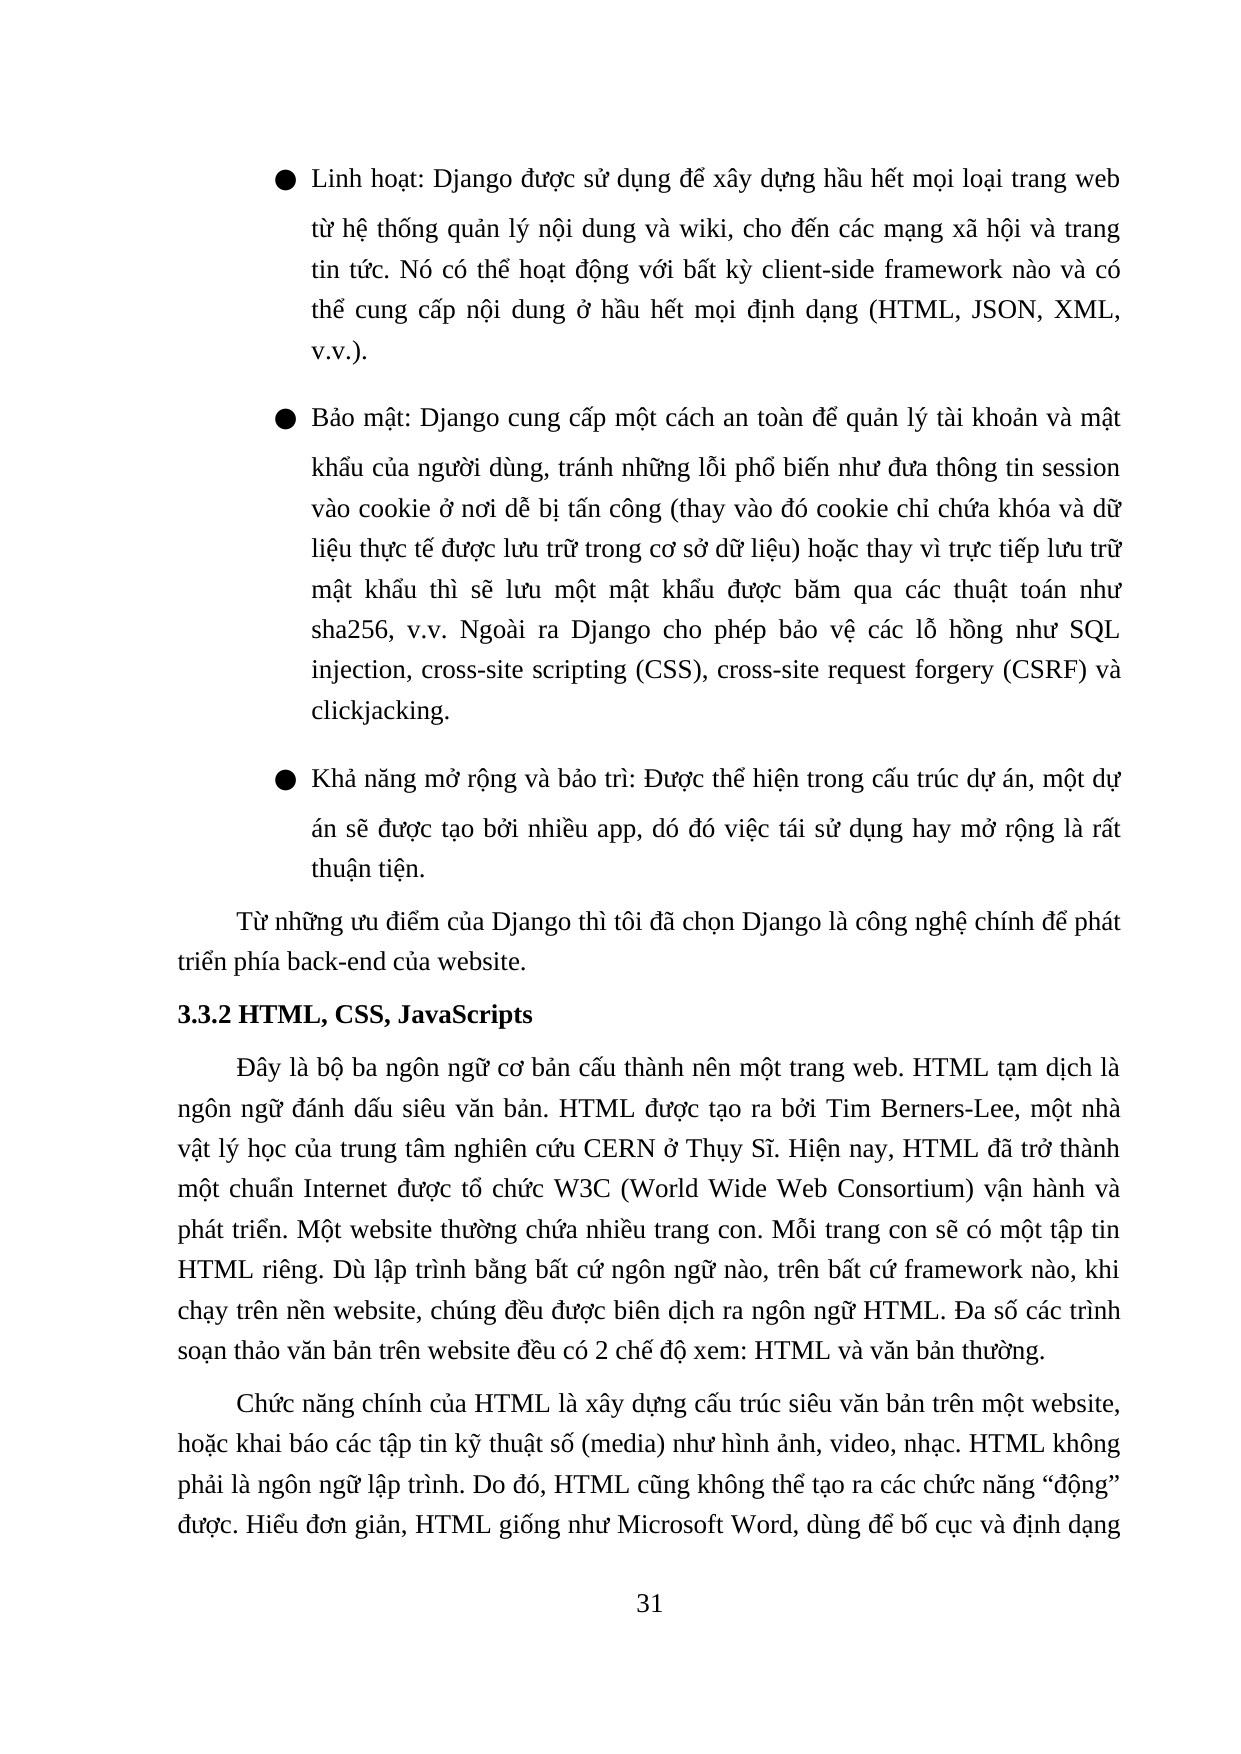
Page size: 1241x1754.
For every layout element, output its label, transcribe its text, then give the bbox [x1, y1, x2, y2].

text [177, 1387, 1122, 1539]
text Từ những ưu điểm của Django thì tôi đã chọn Django là công nghệ chính để phát triển phía back-end của website. [177, 905, 1122, 977]
list Linh hoạt: Django được sử dụng để xây dựng hầu hết mọi loại trang web từ hệ thống quản lý nội dung và wiki, cho đến các mạng xã hội và trang tin tức. Nó có thể hoạt động với bất kỳ client-side framework nào và có thể cung cấp nội dung ở hầu hết mọi định dạng (HTML, JSON, XML, v.v.). [274, 148, 1122, 365]
list Bảo mật: Django cung cấp một cách an toàn để quản lý tài khoản và mật khẩu của người dùng, tránh những lỗi phổ biến như đưa thông tin session vào cookie ở nơi dễ bị tấn công (thay vào đó cookie chỉ chứa khóa và dữ liệu thực tế được lưu trữ trong cơ sở dữ liệu) hoặc thay vì trực tiếp lưu trữ mật khẩu thì sẽ lưu một mật khẩu được băm qua các thuật toán như sha256, v.v. Ngoài ra Django cho phép bảo vệ các lỗ hồng như SQL injection, cross-site scripting (CSS), cross-site request forgery (CSRF) và clickjacking. [274, 387, 1122, 725]
subtitle 3.3.2 HTML, CSS, JavaScripts [177, 998, 1122, 1029]
text Đây là bộ ba ngôn ngữ cơ bản cấu thành nên một trang web. HTML tạm dịch là ngôn ngữ đánh dấu siêu văn bản. HTML được tạo ra bởi Tim Berners-Lee, một nhà vật lý học của trung tâm nghiên cứu CERN ở Thụy Sĩ. Hiện nay, HTML đã trở thành một chuẩn Internet được tổ chức W3C (World Wide Web Consortium) vận hành và phát triển. Một website thường chứa nhiều trang con. Mỗi trang con sẽ có một tập tin HTML riêng. Dù lập trình bằng bất cứ ngôn ngữ nào, trên bất cứ framework nào, khi chạy trên nền website, chúng đều được biên dịch ra ngôn ngữ HTML. Đa số các trình soạn thảo văn bản trên website đều có 2 chế độ xem: HTML và văn bản thường. [177, 1051, 1122, 1365]
list Khả năng mở rộng và bảo trì: Được thể hiện trong cấu trúc dự án, một dự án sẽ được tạo bởi nhiều app, dó đó việc tái sử dụng hay mở rộng là rất thuận tiện. [274, 747, 1122, 883]
